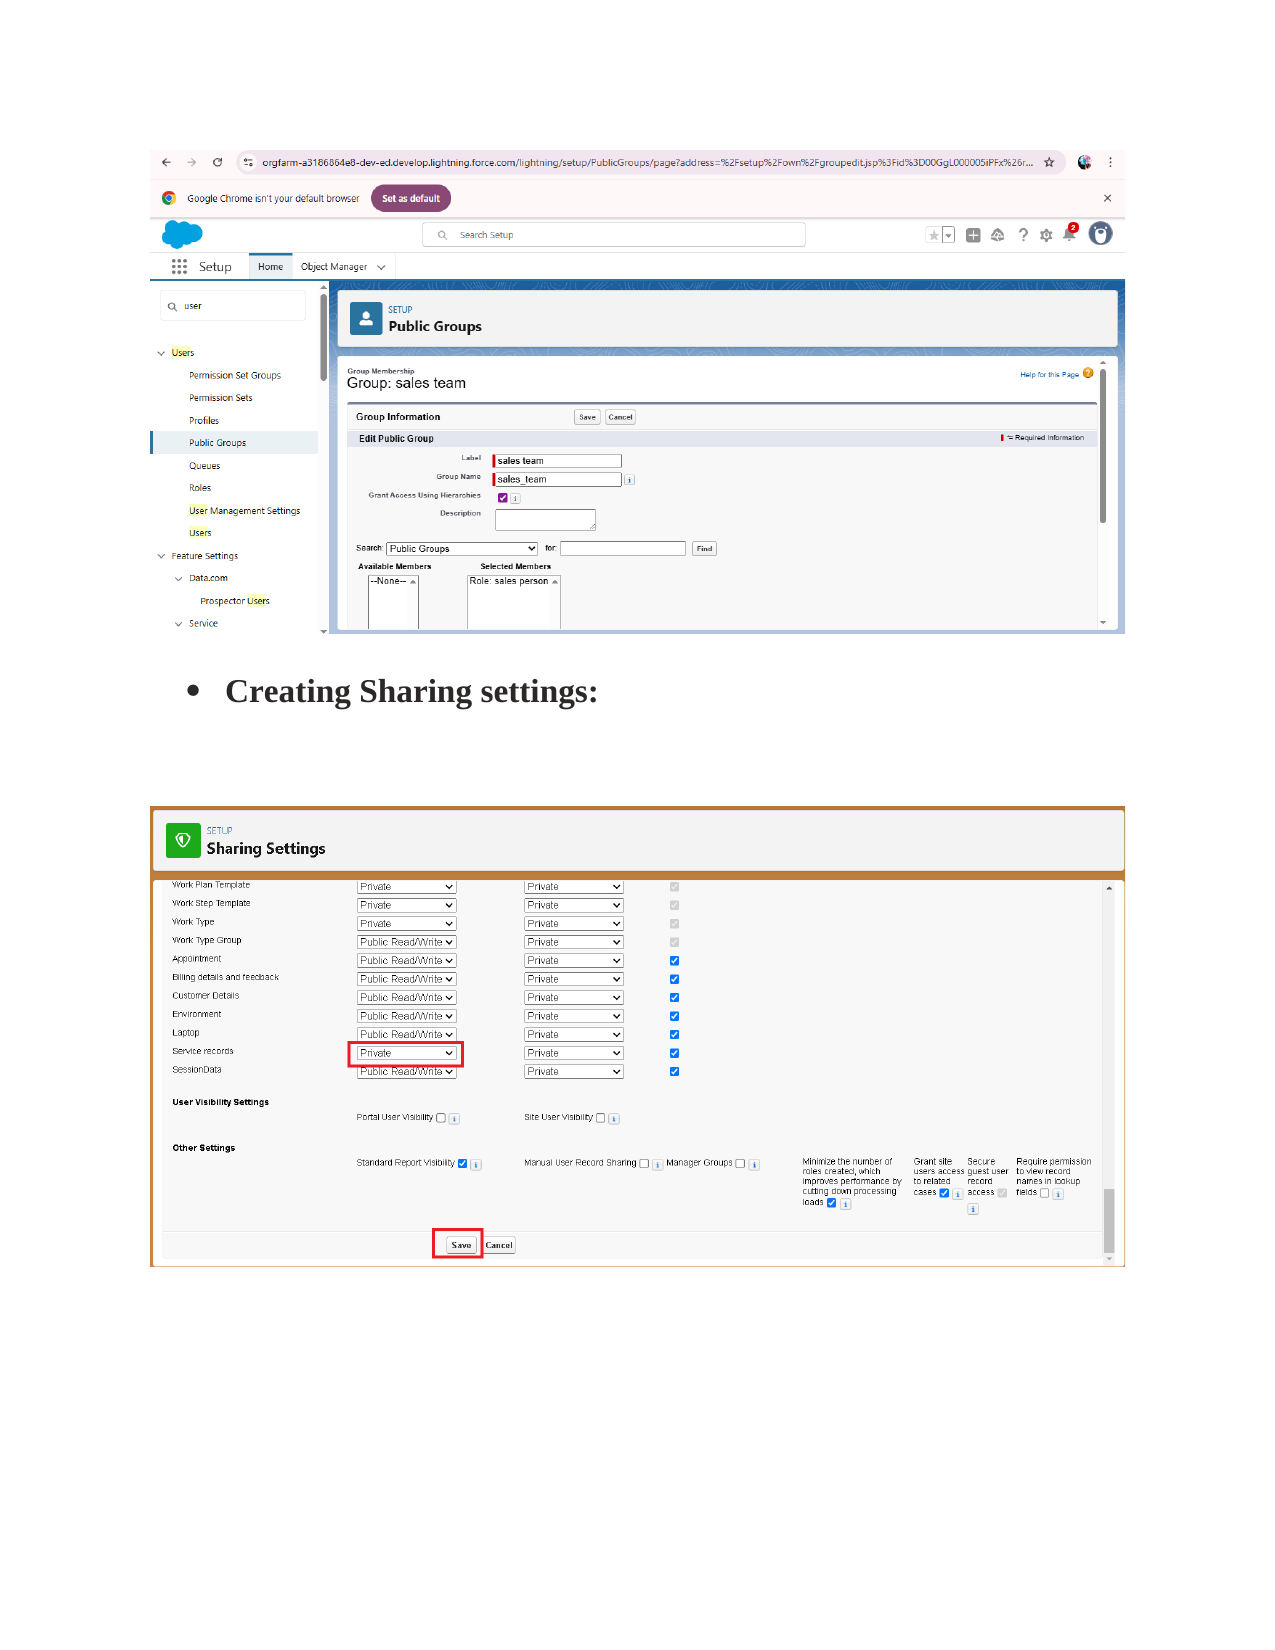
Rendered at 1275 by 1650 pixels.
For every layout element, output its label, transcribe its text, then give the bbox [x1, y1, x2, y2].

subtitle Creating Sharing settings: [187, 662, 1125, 709]
picture [150, 150, 1125, 634]
picture [150, 806, 1125, 1267]
